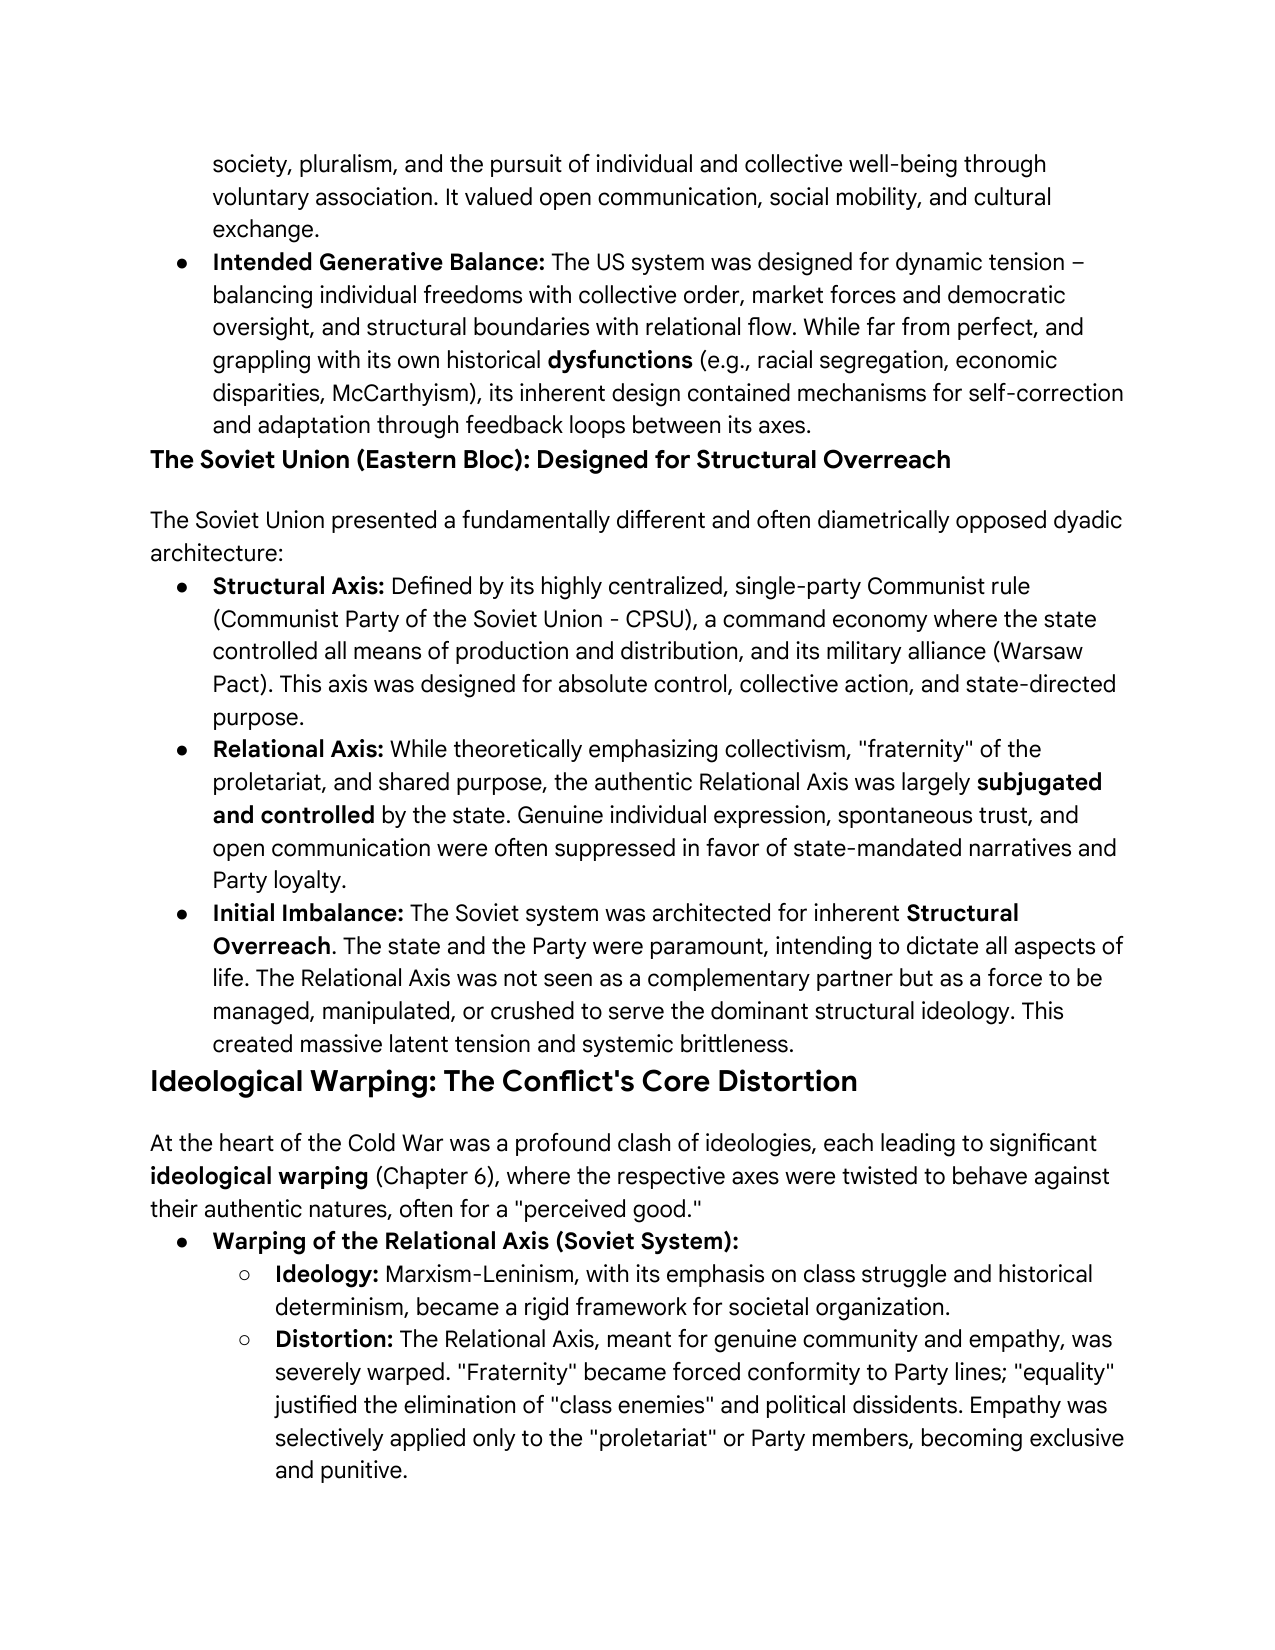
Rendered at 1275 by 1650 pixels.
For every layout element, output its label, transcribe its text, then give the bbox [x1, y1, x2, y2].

subtitle The Soviet Union (Eastern Bloc): Designed for Structural Overreach [150, 444, 1125, 476]
list Warping of the Relational Axis (Soviet System): [175, 1227, 1125, 1256]
text The Soviet Union presented a fundamentally different and often diametrically opposed dyadic architecture: [150, 507, 1125, 568]
list Distortion: The Relational Axis, meant for genuine community and empathy, was severely warped. "Fraternity" became forced conformity to Party lines; "equality" justified the elimination of "class enemies" and political dissidents. Empathy was selectively applied only to the "proletariat" or Party members, becoming exclusive and punitive. [237, 1326, 1125, 1485]
subtitle Ideological Warping: The Conflict's Core Distortion [150, 1063, 1125, 1099]
list Structural Axis: Defined by its highly centralized, single-party Communist rule (Communist Party of the Soviet Union - CPSU), a command economy where the state controlled all means of production and distribution, and its military alliance (Warsaw Pact). This axis was designed for absolute control, collective action, and state-directed purpose. [175, 572, 1125, 732]
list Relational Axis: While theoretically emphasizing collectivism, "fraternity" of the proletariat, and shared purpose, the authentic Relational Axis was largely subjugated and controlled by the state. Genuine individual expression, spontaneous trust, and open communication were often suppressed in favor of state-mandated narratives and Party loyalty. [175, 736, 1125, 895]
list Initial Imbalance: The Soviet system was architected for inherent Structural Overreach. The state and the Party were paramount, intending to dictate all aspects of life. The Relational Axis was not seen as a complementary partner but as a force to be managed, manipulated, or crushed to serve the dominant structural ideology. This created massive latent tension and systemic brittleness. [175, 899, 1125, 1059]
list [175, 150, 1125, 244]
list Intended Generative Balance: The US system was designed for dynamic tension – balancing individual freedoms with collective order, market forces and democratic oversight, and structural boundaries with relational flow. While far from perfect, and grappling with its own historical dysfunctions (e.g., racial segregation, economic disparities, McCarthyism), its inherent design contained mechanisms for self-correction and adaptation through feedback loops between its axes. [175, 248, 1125, 440]
list Ideology: Marxism-Leninism, with its emphasis on class struggle and historical determinism, became a rigid framework for societal organization. [237, 1260, 1125, 1322]
text At the heart of the Cold War was a profound clash of ideologies, each leading to significant ideological warping (Chapter 6), where the respective axes were twisted to behave against their authentic natures, often for a "perceived good." [150, 1129, 1125, 1223]
